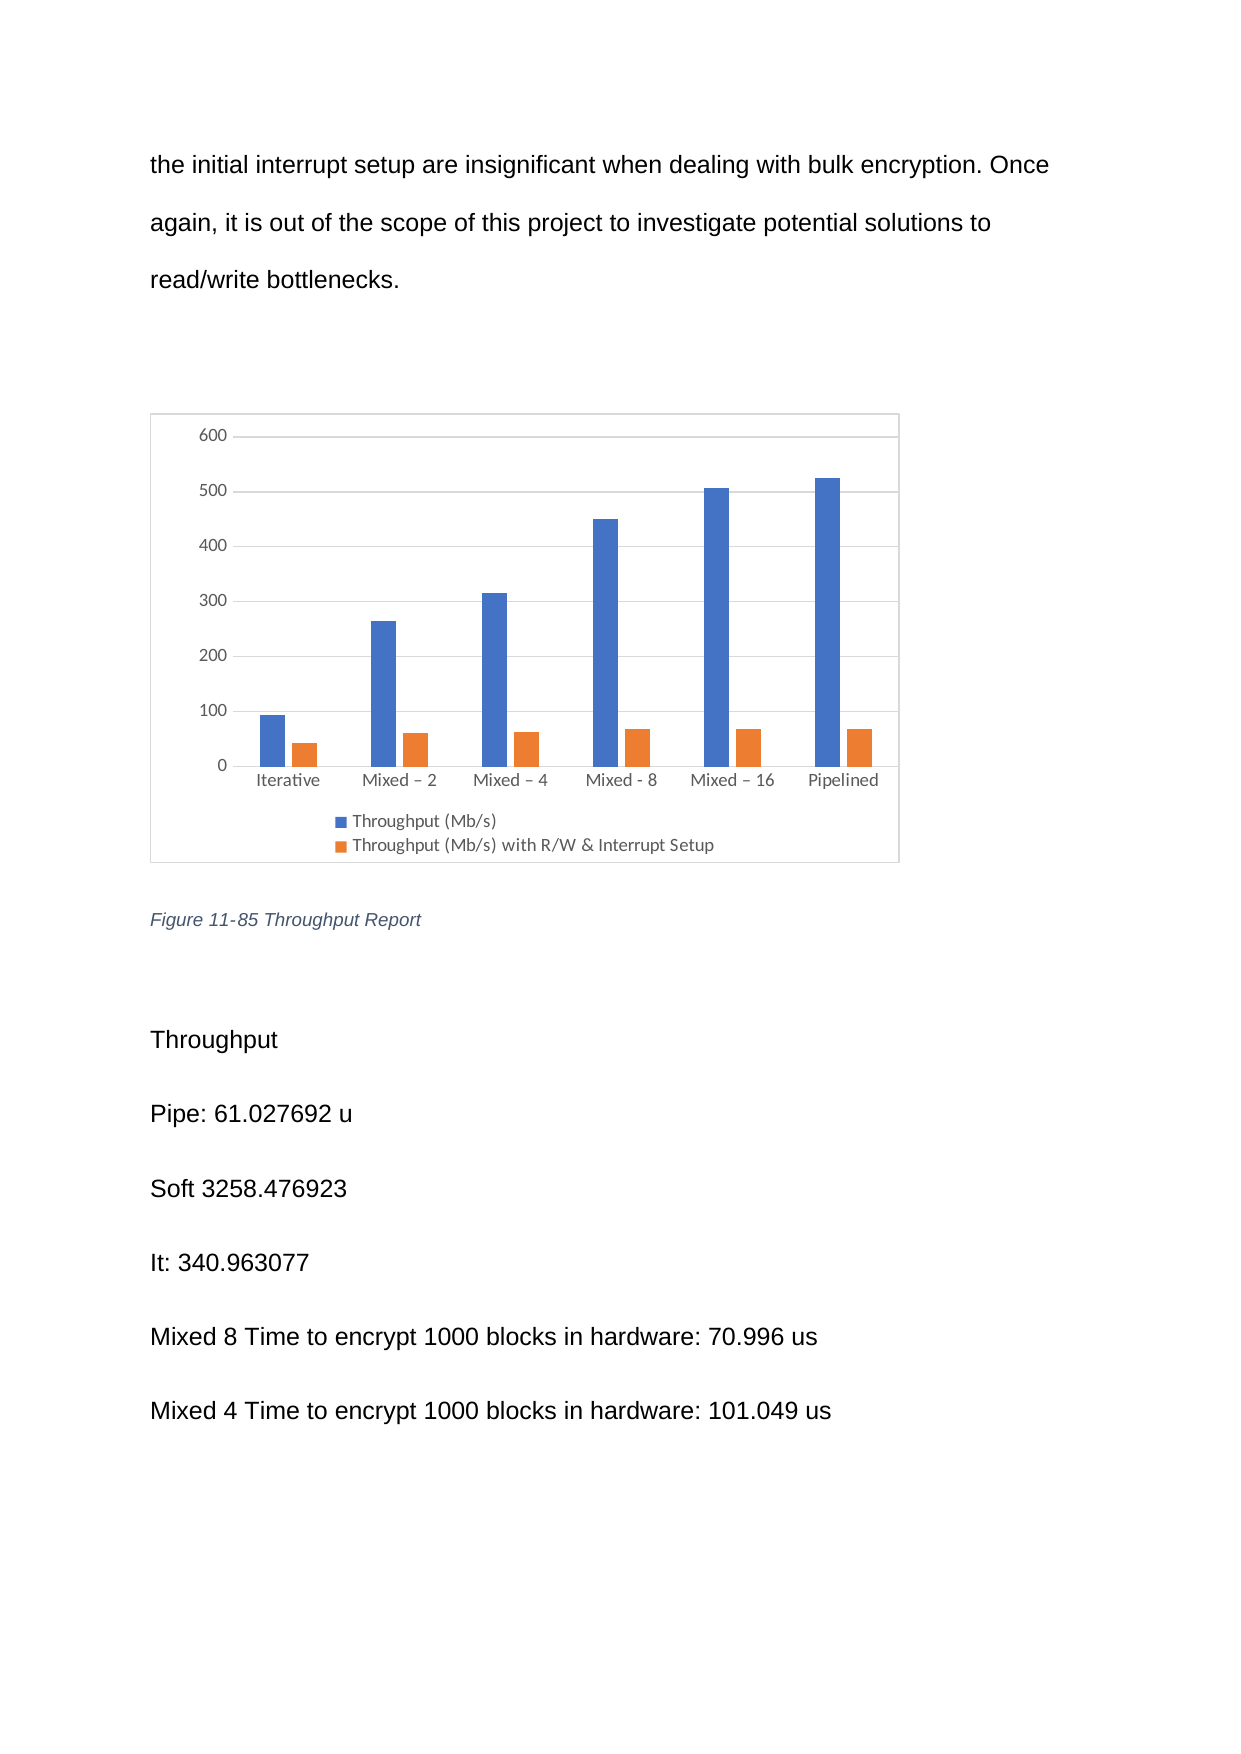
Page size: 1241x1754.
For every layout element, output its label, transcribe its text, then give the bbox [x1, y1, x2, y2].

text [150, 150, 1090, 294]
text It: 340.963077 [150, 1248, 1090, 1277]
text Throughput [150, 1025, 1090, 1054]
text Pipe: 61.027692 u [150, 1099, 1090, 1128]
text Soft 3258.476923 [150, 1174, 1090, 1202]
text Mixed 4 Time to encrypt 1000 blocks in hardware: 101.049 us [150, 1396, 1090, 1425]
text Mixed 8 Time to encrypt 1000 blocks in hardware: 70.996 us [150, 1322, 1090, 1351]
